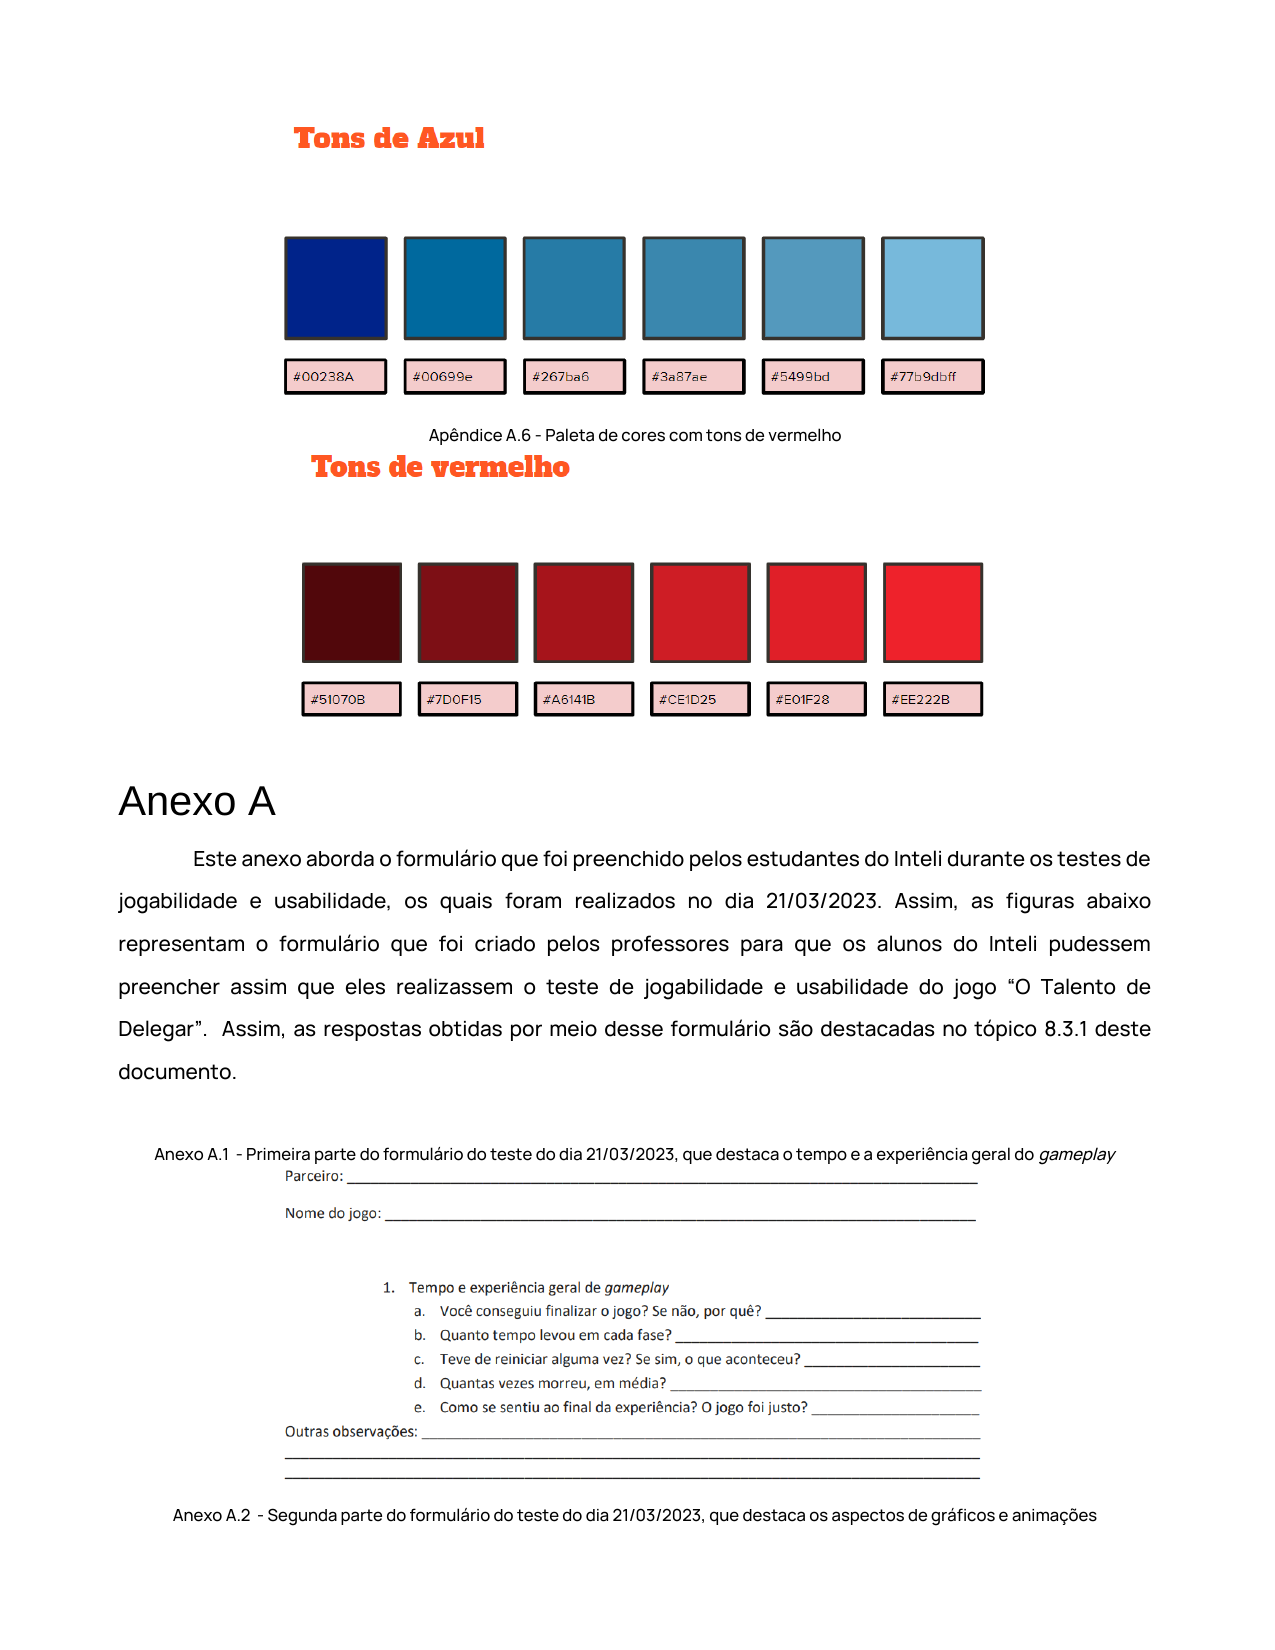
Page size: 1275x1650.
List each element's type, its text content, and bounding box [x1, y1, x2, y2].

text Este anexo aborda o formulário que foi preenchido pelos estudantes do Inteli durante os testes de jogabilidade e usabilidade, os quais foram realizados no dia 21/03/2023. Assim, as figuras abaixo representam o formulário que foi criado pelos professores para que os alunos do Inteli pudessem preencher assim que eles realizassem o teste de jogabilidade e usabilidade do jogo “O Talento de Delegar”. Assim, as respostas obtidas por meio desse formulário são destacadas no tópico 8.3.1 deste documento. [118, 844, 1152, 1086]
picture [280, 446, 990, 732]
picture [280, 1165, 990, 1501]
text Anexo A.1 - Primeira parte do formulário do teste do dia 21/03/2023, que destaca o tempo e a experiência geral do gameplay [118, 1142, 1152, 1165]
subtitle Anexo A [118, 777, 1152, 824]
text Apêndice A.6 - Paleta de cores com tons de vermelho [118, 423, 1152, 446]
text Anexo A.2 - Segunda parte do formulário do teste do dia 21/03/2023, que destaca os aspectos de gráficos e animações [118, 1504, 1152, 1527]
picture [280, 118, 990, 401]
